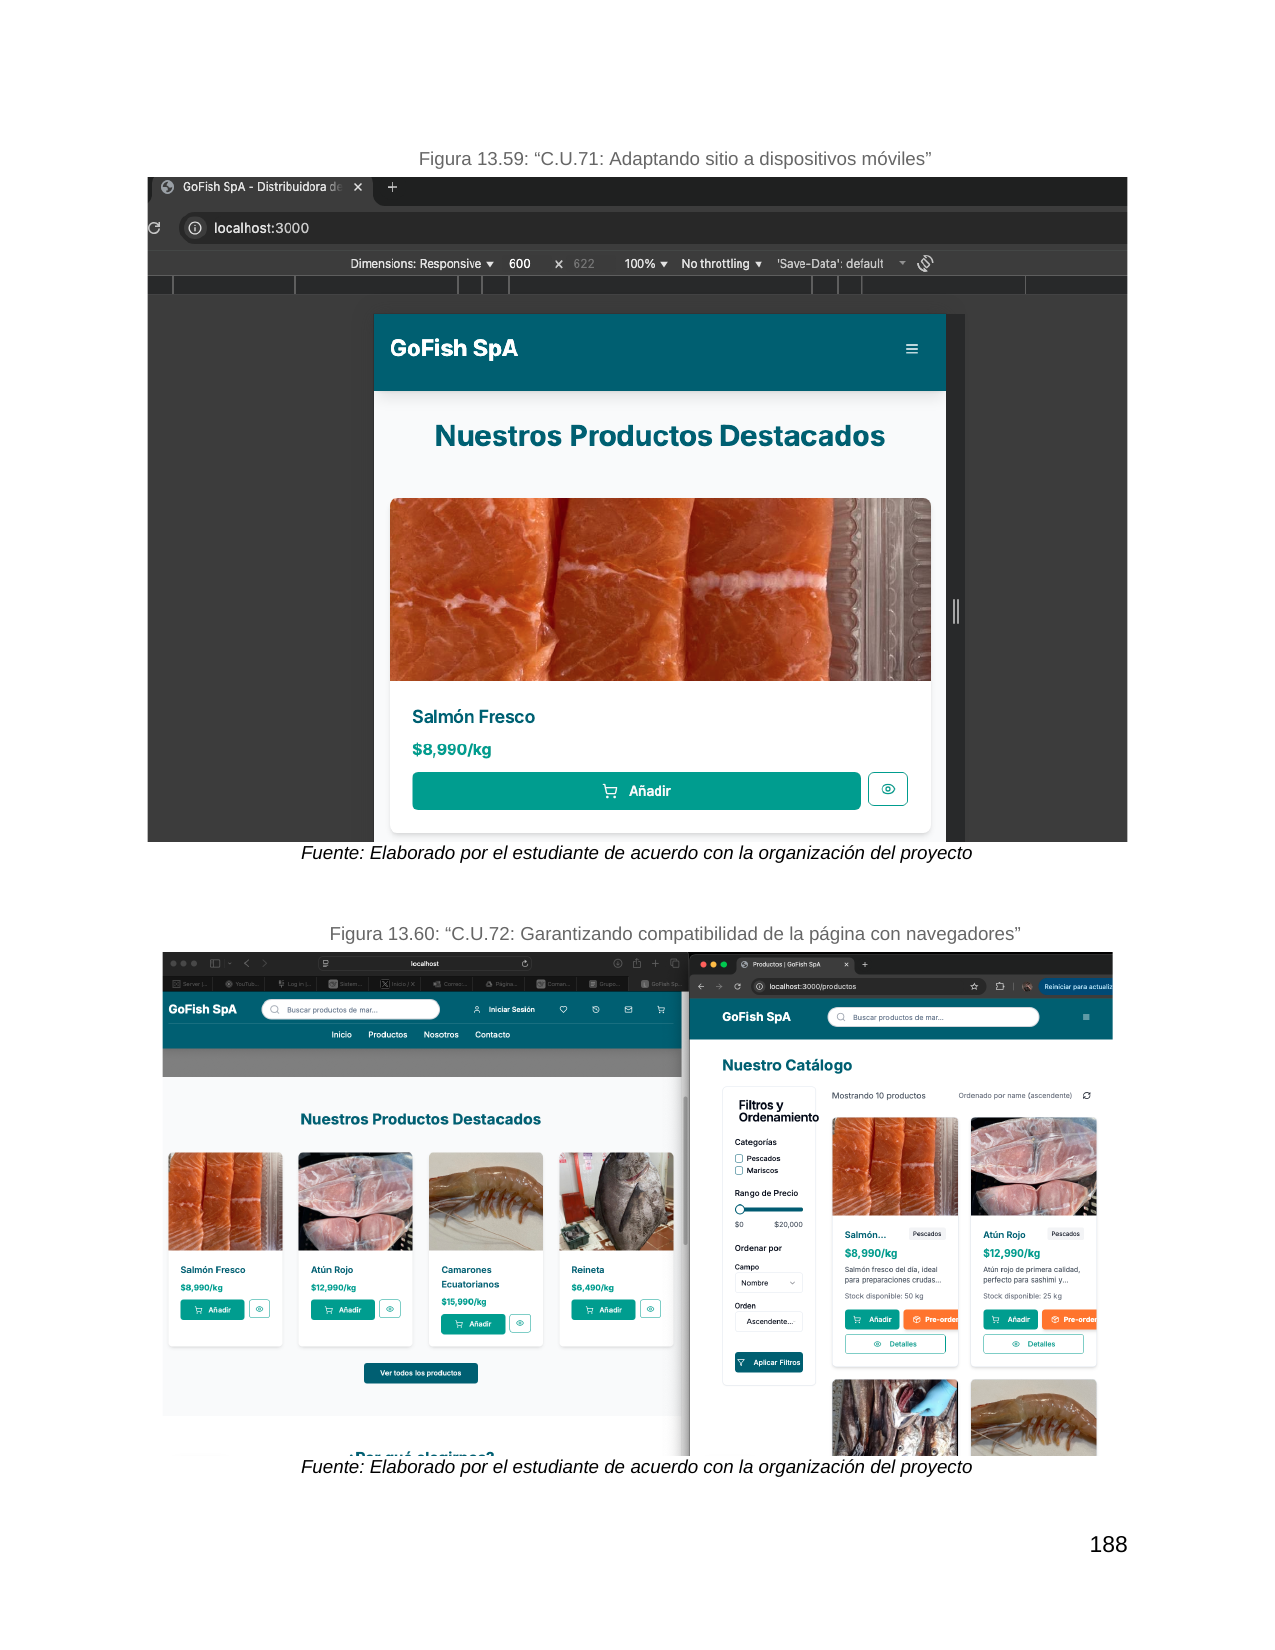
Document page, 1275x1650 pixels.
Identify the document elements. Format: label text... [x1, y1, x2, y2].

subtitle Figura 13.59: “C.U.71: Adaptando sitio a dispositivos móviles” [223, 148, 1127, 169]
picture [147, 177, 1128, 842]
subtitle Figura 13.60: “C.U.72: Garantizando compatibilidad de la página con navegadores” [223, 923, 1127, 944]
text Fuente: Elaborado por el estudiante de acuerdo con la organización del proyecto [148, 842, 1127, 864]
picture [162, 952, 1113, 1456]
text Fuente: Elaborado por el estudiante de acuerdo con la organización del proyecto [148, 1456, 1127, 1477]
